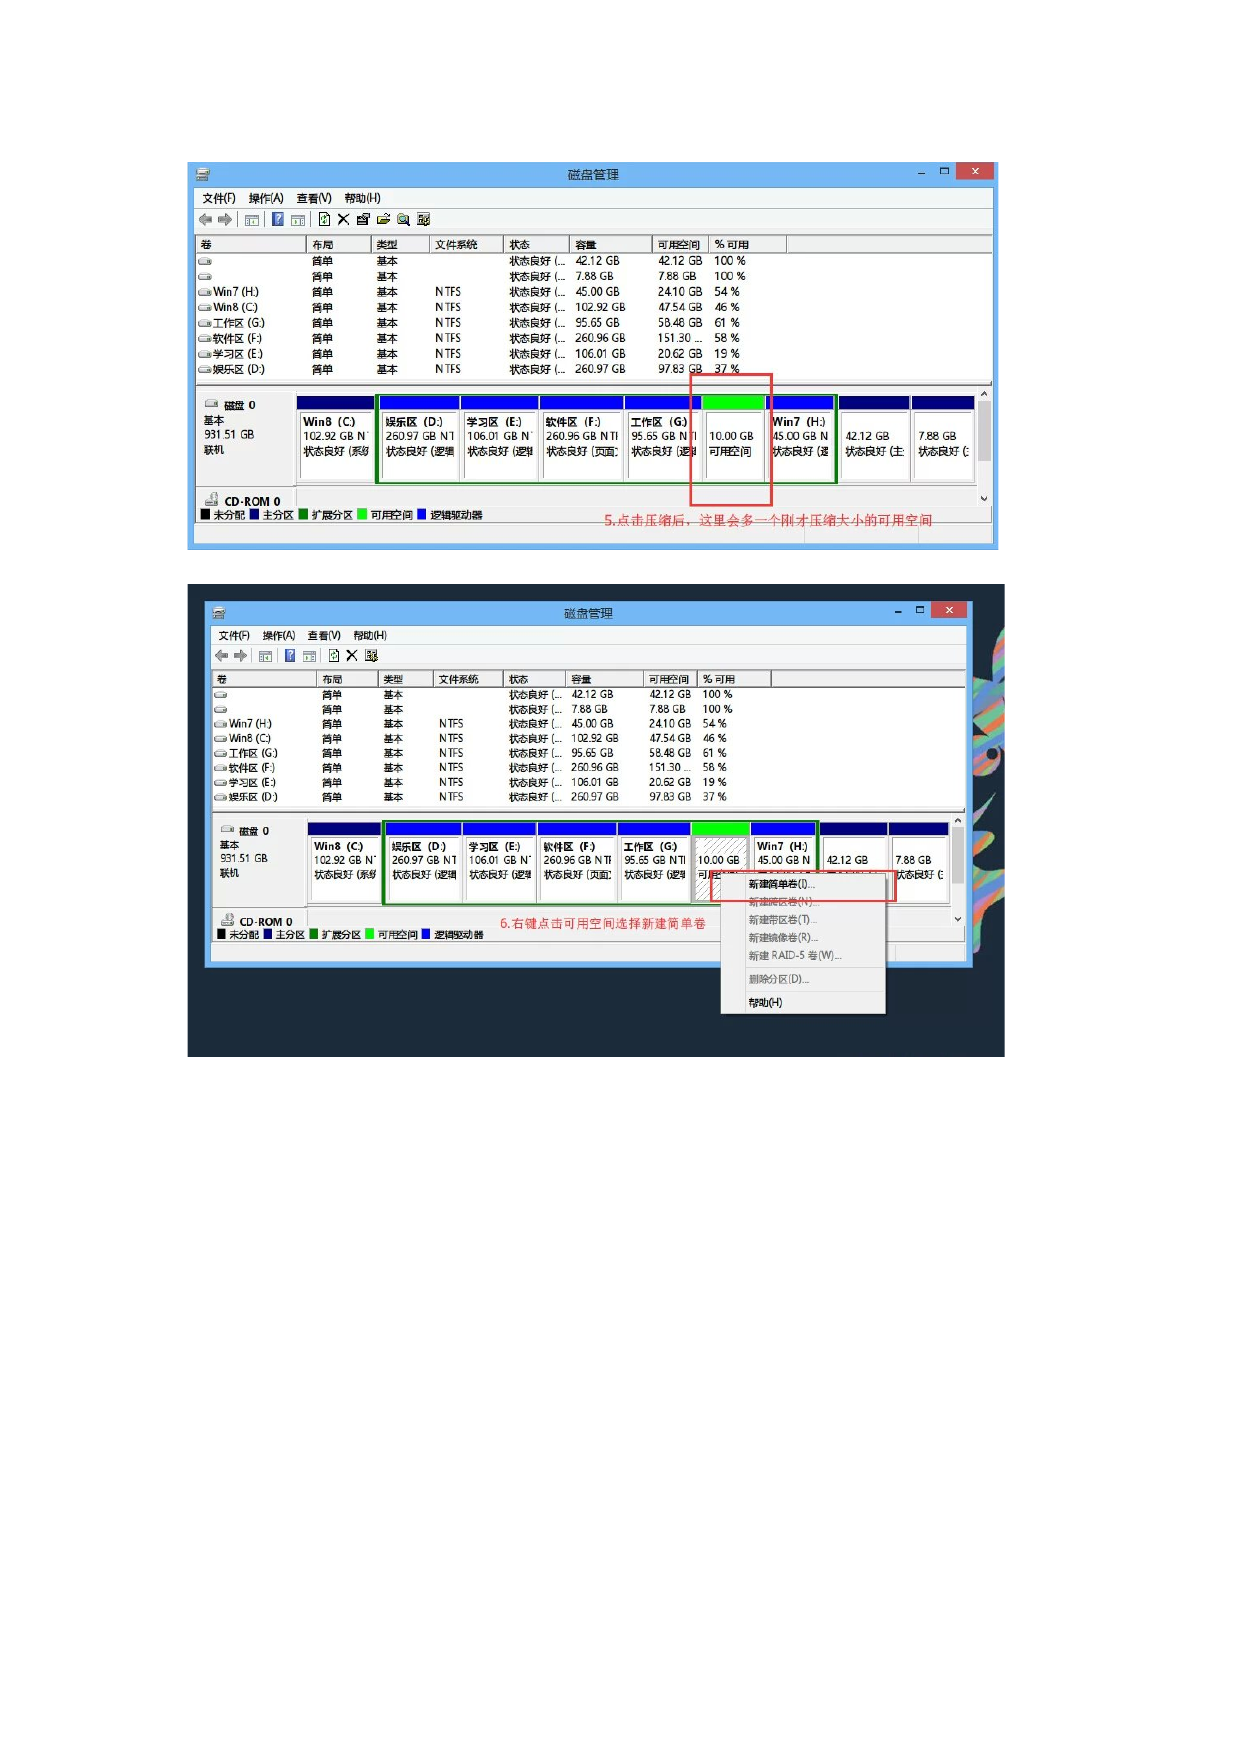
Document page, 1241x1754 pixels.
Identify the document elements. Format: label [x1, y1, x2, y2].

picture [187, 162, 999, 550]
table_header [188, 162, 1053, 1072]
picture [187, 584, 1005, 1057]
